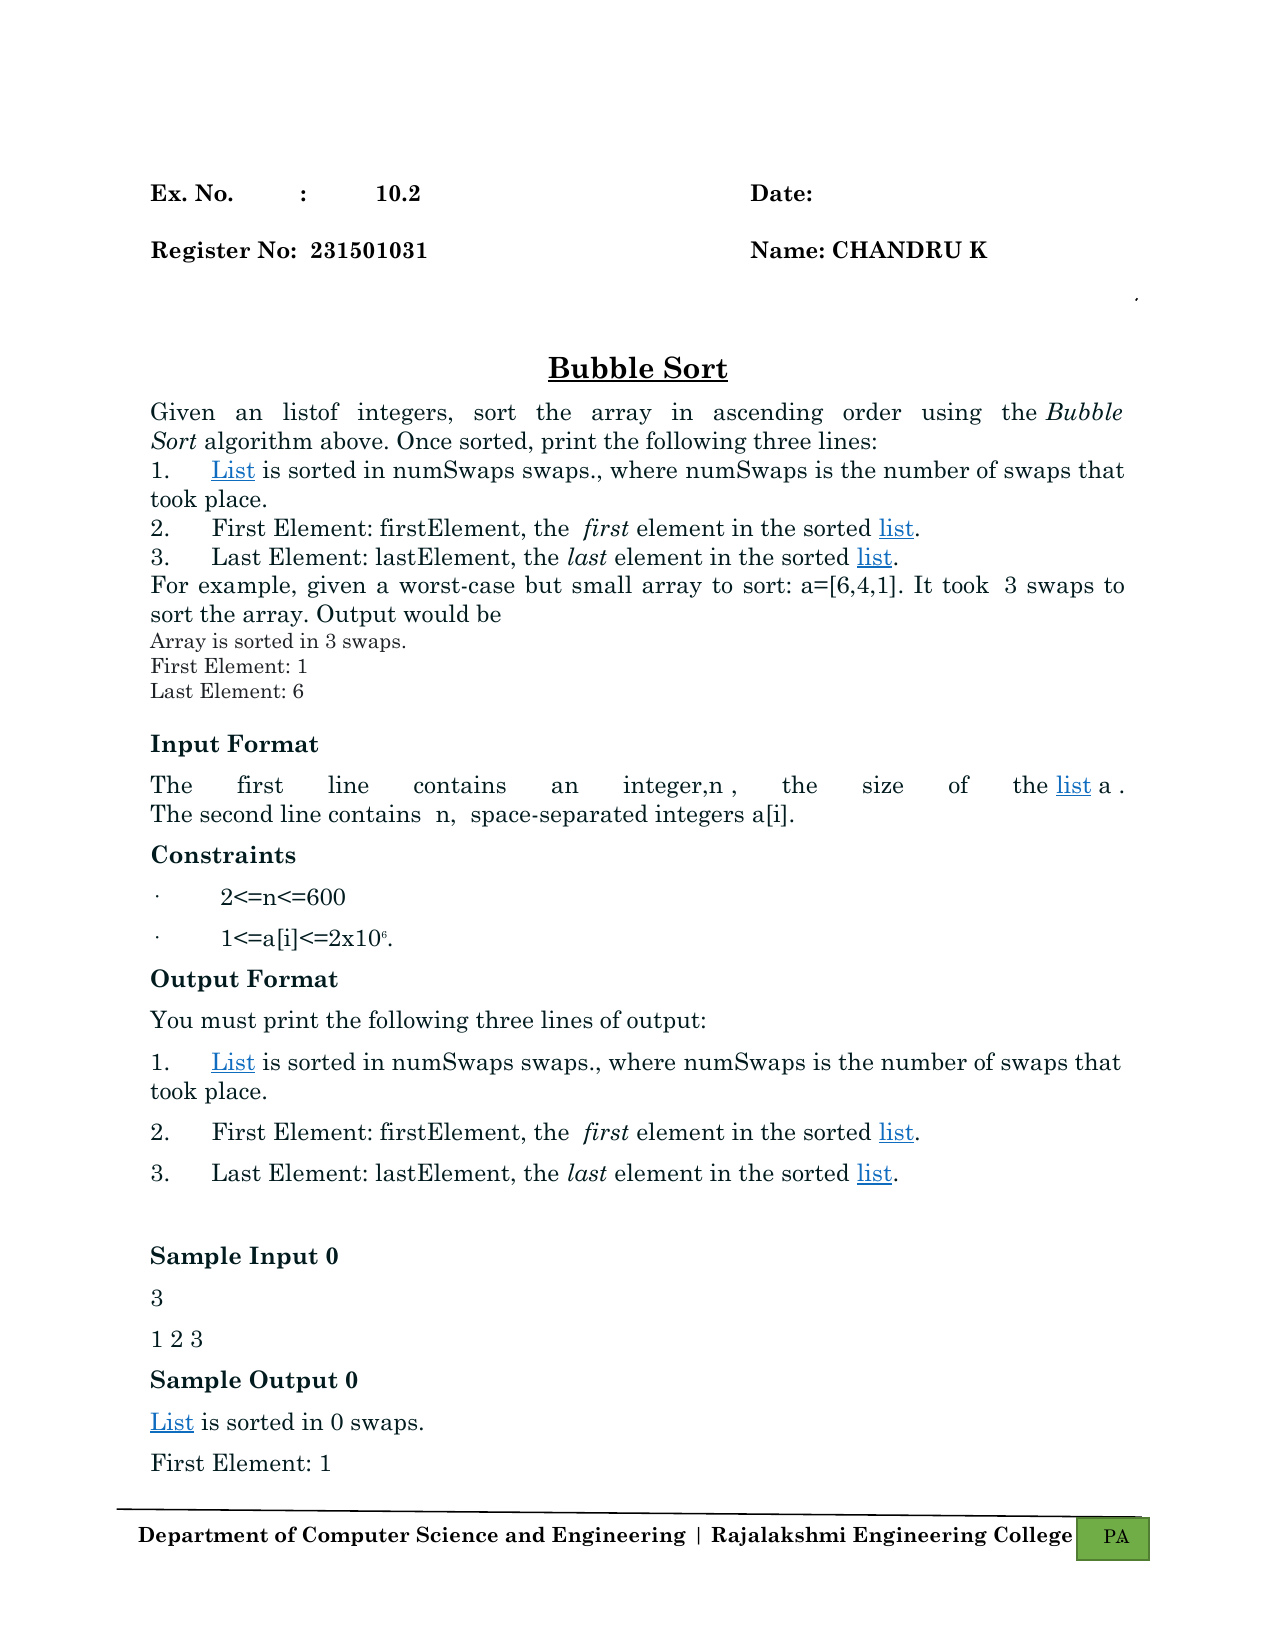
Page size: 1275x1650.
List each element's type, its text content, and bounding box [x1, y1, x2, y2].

text Constraints [150, 840, 1125, 869]
text You must print the following three lines of output: [150, 1005, 1125, 1034]
text List is sorted in 0 swaps. [150, 1406, 1125, 1435]
text Sample Input 0 [150, 1241, 1125, 1270]
text Output Format [150, 964, 1125, 993]
text 3. Last Element: lastElement, the last element in the sorted list. [150, 541, 1125, 570]
text First Element: 1 [150, 1448, 1125, 1477]
text 2. First Element: firstElement, the first element in the sorted list. [150, 512, 1125, 541]
text 3 [150, 1282, 1125, 1311]
text 1. List is sorted in numSwaps swaps., where numSwaps is the number of swaps that took place. [150, 1047, 1125, 1104]
text First Element: 1 [150, 653, 1125, 678]
text Ex. No. : 10.2 Date: [150, 179, 1125, 207]
text Given an listof integers, sort the array in ascending order using the Bubble Sort algorithm above. Once sorted, print the following three lines: [150, 397, 1125, 455]
text 3. Last Element: lastElement, the last element in the sorted list. [150, 1158, 1125, 1187]
text · 2<=n<=600 [150, 881, 1125, 910]
text For example, given a worst-case but small array to sort: a=[6,4,1]. It took 3 swaps to sort the array. Output would be [150, 570, 1125, 628]
text Input Format [150, 728, 1125, 757]
text 2. First Element: firstElement, the first element in the sorted list. [150, 1117, 1125, 1146]
text Sample Output 0 [150, 1365, 1125, 1394]
text Bubble Sort [150, 349, 1125, 384]
text · 1<=a[i]<=2x106. [150, 923, 1125, 951]
text 1. List is sorted in numSwaps swaps., where numSwaps is the number of swaps that took place. [150, 455, 1125, 512]
text The first line contains an integer,n , the size of the list a . The second line contains n, space-separated integers a[i]. [150, 770, 1125, 827]
text Last Element: 6 [150, 678, 1125, 703]
text Array is sorted in 3 swaps. [150, 628, 1125, 653]
text Register No: 231501031 Name: CHANDRU K [150, 236, 1125, 263]
text 1 2 3 [150, 1324, 1125, 1352]
